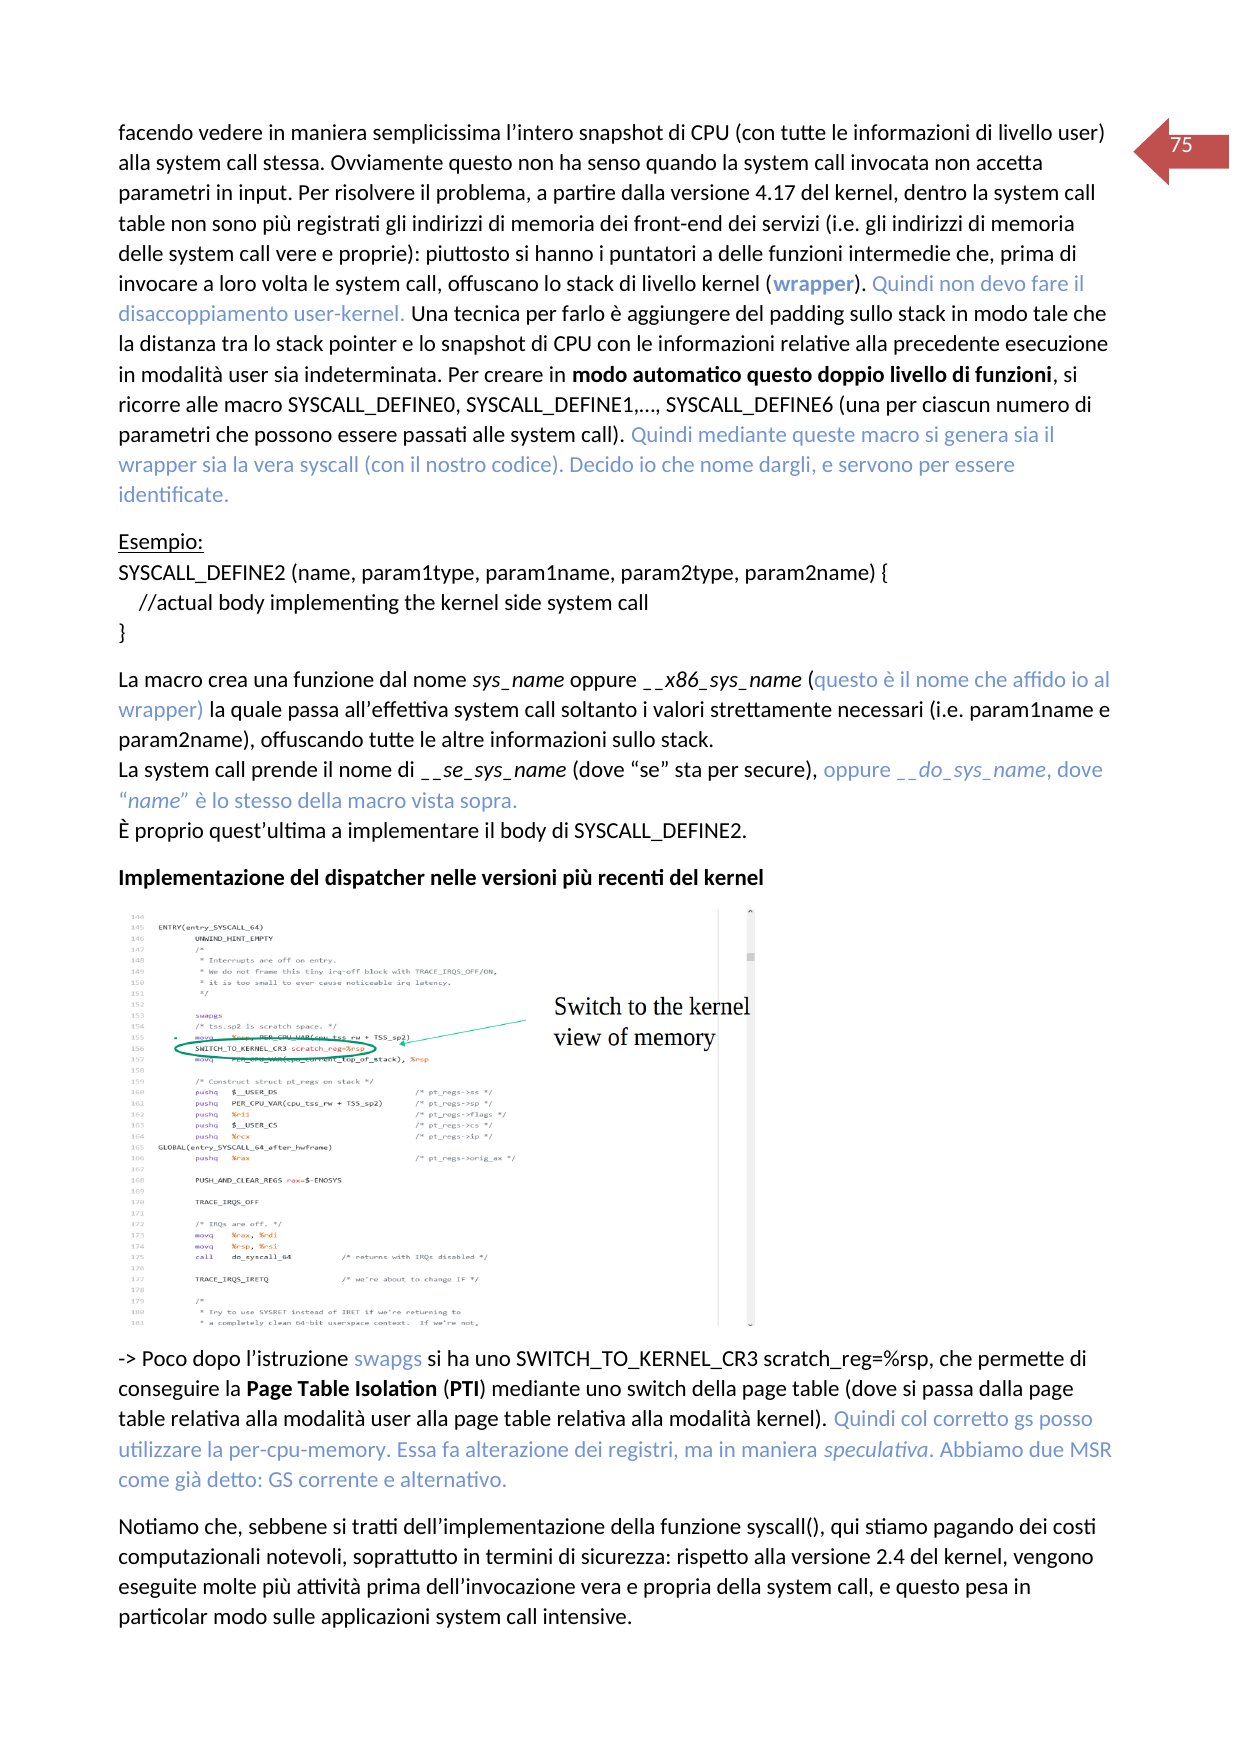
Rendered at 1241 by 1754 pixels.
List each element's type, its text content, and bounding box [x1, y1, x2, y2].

text Esempio: SYSCALL_DEFINE2 (name, param1type, param1name, param2type, param2name) { //actual body implementing the kernel side system call } [118, 527, 1122, 646]
text Implementazione del dispatcher nelle versioni più recenti del kernel [118, 863, 1122, 891]
text -> Poco dopo l’istruzione swapgs si ha uno SWITCH_TO_KERNEL_CR3 scratch_reg=%rsp, che permette di conseguire la Page Table Isolation (PTI) mediante uno switch della page table (dove si passa dalla page table relativa alla modalità user alla page table relativa alla modalità kernel). Quindi col corretto gs posso utilizzare la per-cpu-memory. Essa fa alterazione dei registri, ma in maniera speculativa. Abbiamo due MSR come già detto: GS corrente e alternativo. [118, 1344, 1122, 1493]
text La macro crea una funzione dal nome sys_name oppure __x86_sys_name (questo è il nome che affido io al wrapper) la quale passa all’effettiva system call soltanto i valori strettamente necessari (i.e. param1name e param2name), offuscando tutte le altre informazioni sullo stack. La system call prende il nome di __se_sys_name (dove “se” sta per secure), oppure __do_sys_name, dove “name” è lo stesso della macro vista sopra. È proprio quest’ultima a implementare il body di SYSCALL_DEFINE2. [118, 665, 1122, 844]
text Notiamo che, sebbene si tratti dell’implementazione della funzione syscall(), qui stiamo pagando dei costi computazionali notevoli, soprattutto in termini di sicurezza: rispetto alla versione 2.4 del kernel, vengono eseguite molte più attività prima dell’invocazione vera e propria della system call, e questo pesa in particolar modo sulle applicazioni system call intensive. [118, 1512, 1122, 1631]
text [118, 118, 1122, 509]
picture [118, 909, 757, 1326]
